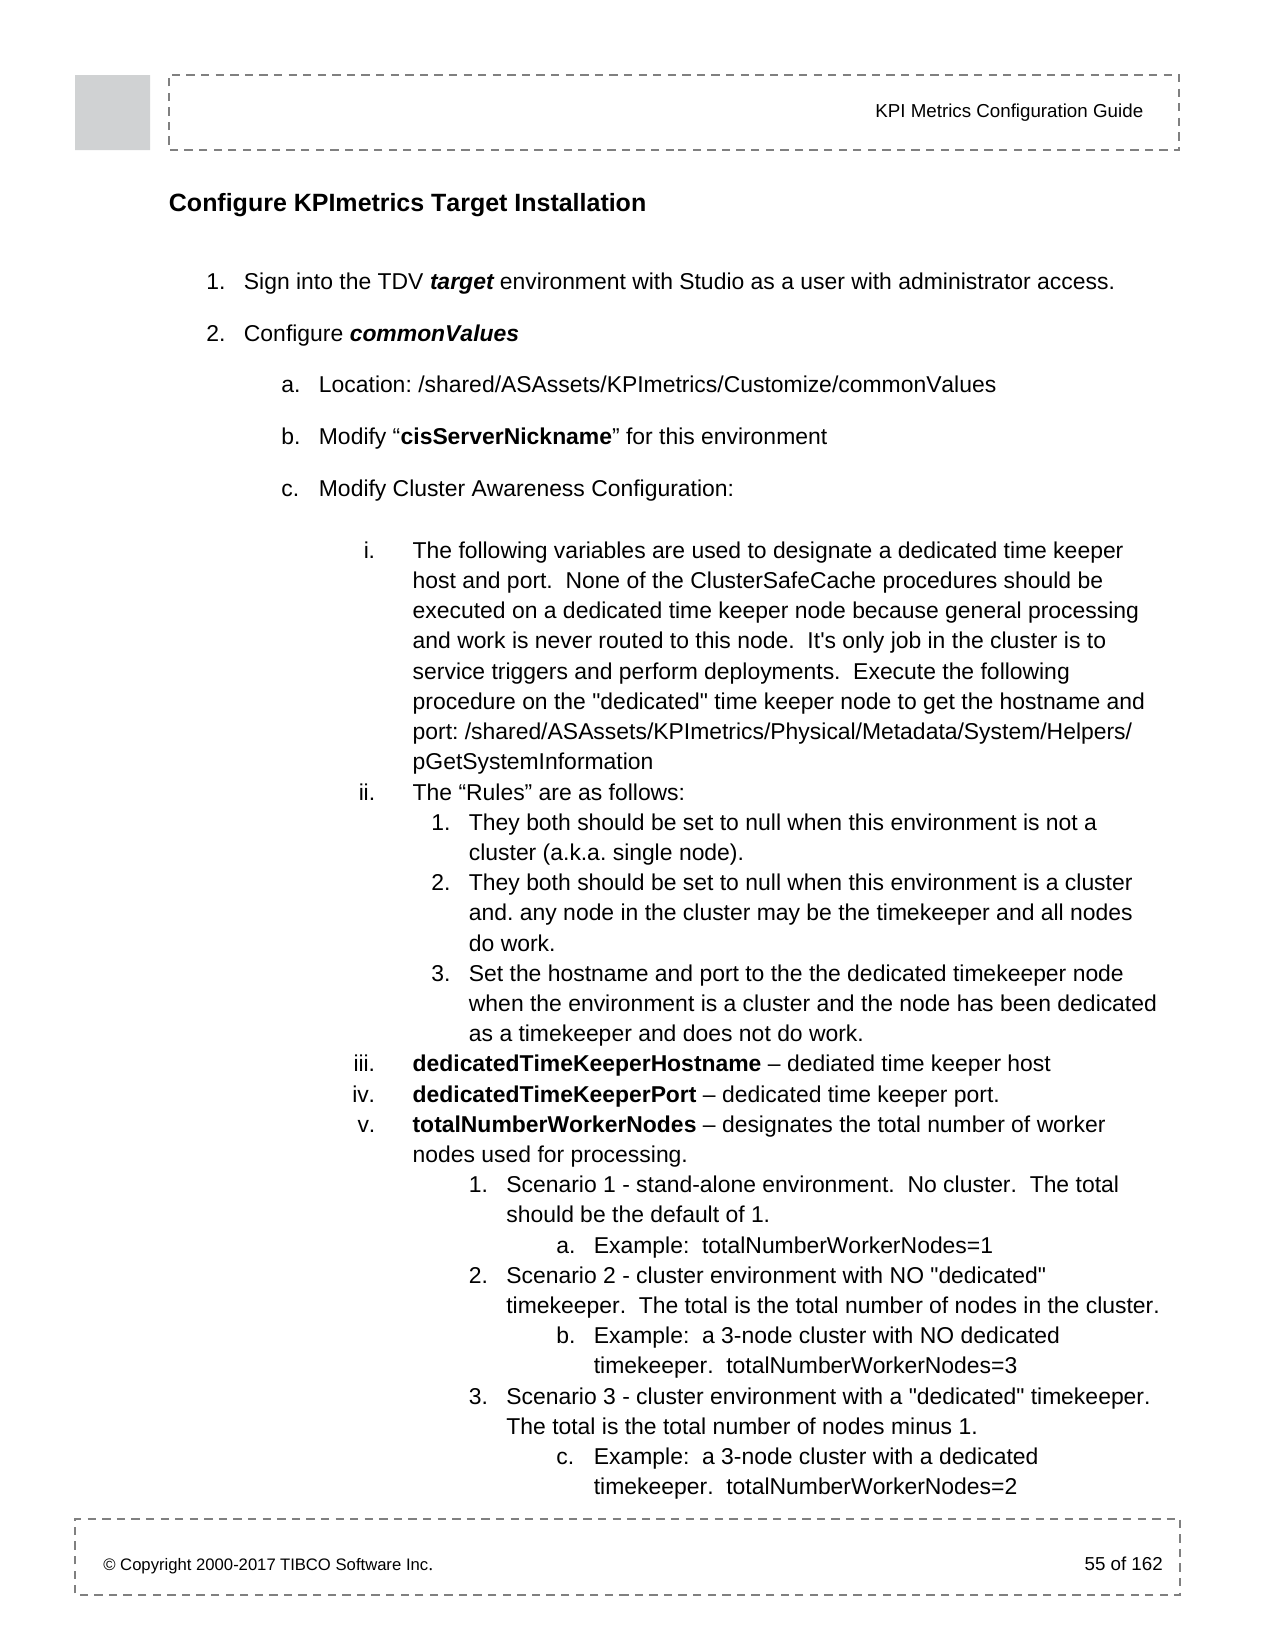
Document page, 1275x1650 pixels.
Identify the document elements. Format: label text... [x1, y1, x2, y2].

list Scenario 3 - cluster environment with a "dedicated" timekeeper. The total is the total number of nodes minus 1. [469, 1383, 1162, 1439]
list dedicatedTimeKeeperHostname – dediated time keeper host [375, 1050, 1162, 1077]
list The following variables are used to designate a dedicated time keeper host and port. None of the ClusterSafeCache procedures should be executed on a dedicated time keeper node because general processing and work is never routed to this node. It's only job in the cluster is to service triggers and perform deployments. Execute the following procedure on the "dedicated" time keeper node to get the hostname and port: /shared/ASAssets/KPImetrics/Physical/Metadata/System/Helpers/ pGetSystemInformation [375, 537, 1162, 775]
list They both should be set to null when this environment is a cluster and. any node in the cluster may be the timekeeper and all nodes do work. [431, 869, 1162, 956]
list Example: totalNumberWorkerNodes=1 [556, 1232, 1162, 1258]
list dedicatedTimeKeeperPort – dedicated time keeper port. [375, 1081, 1162, 1107]
list Scenario 1 - stand-alone environment. No cluster. The total should be the default of 1. [469, 1171, 1162, 1228]
list Modify Cluster Awareness Configuration: [281, 475, 1162, 501]
list Location: /shared/ASAssets/KPImetrics/Customize/commonValues [281, 371, 1162, 398]
list Example: a 3-node cluster with a dedicated timekeeper. totalNumberWorkerNodes=2 [556, 1443, 1162, 1500]
list The “Rules” are as follows: [375, 778, 1162, 805]
list Example: a 3-node cluster with NO dedicated timekeeper. totalNumberWorkerNodes=3 [556, 1322, 1162, 1379]
list Configure commonValues [206, 320, 1162, 346]
list Modify “cisServerNickname” for this environment [281, 423, 1162, 449]
list Sign into the TDV target environment with Studio as a user with administrator access. [206, 268, 1162, 294]
list Set the hostname and port to the the dedicated timekeeper node when the environment is a cluster and the node has been dedicated as a timekeeper and does not do work. [431, 960, 1162, 1047]
list Scenario 2 - cluster environment with NO "dedicated" timekeeper. The total is the total number of nodes in the cluster. [469, 1262, 1162, 1318]
subtitle Configure KPImetrics Target Installation [169, 187, 1162, 216]
list They both should be set to null when this environment is not a cluster (a.k.a. single node). [431, 809, 1162, 865]
list totalNumberWorkerNodes – designates the total number of worker nodes used for processing. [375, 1111, 1162, 1167]
